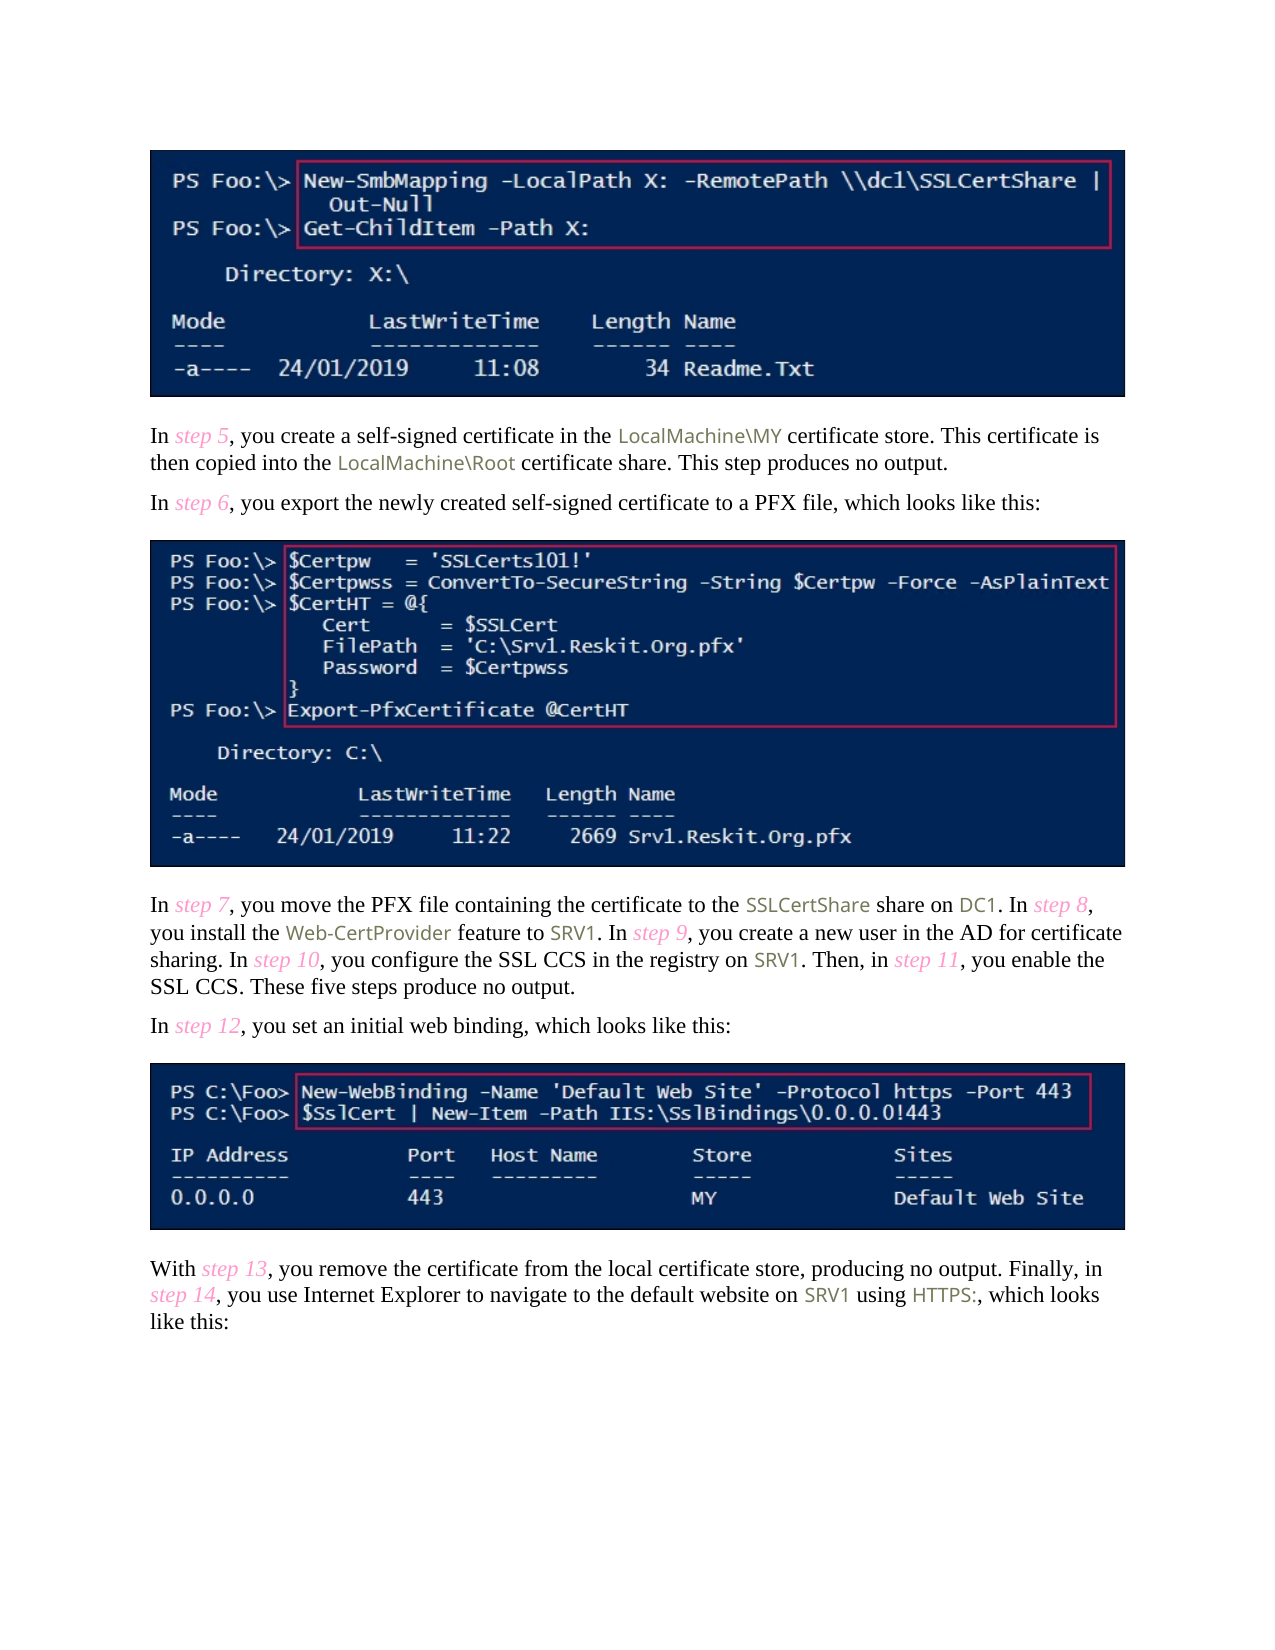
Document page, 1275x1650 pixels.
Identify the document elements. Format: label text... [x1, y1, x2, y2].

text In step 5, you create a self-signed certificate in the LocalMachine\MY certificate store. This certificate is then copied into the LocalMachine\Root certificate share. This step produces no output. [150, 422, 1125, 476]
text In step 7, you move the PFX file containing the certificate to the SSLCertShare share on DC1. In step 8, you install the Web-CertProvider feature to SRV1. In step 9, you create a new user in the AD for certificate sharing. In step 10, you configure the SSL CCS in the registry on SRV1. Then, in step 11, you enable the SSL CCS. These five steps produce no output. [150, 891, 1125, 999]
text With step 13, you remove the certificate from the local certificate store, producing no output. Finally, in step 14, you use Internet Explorer to navigate to the default website on SRV1 using HTTPS:, which looks like this: [150, 1254, 1125, 1334]
text In step 6, you export the newly created self-signed certificate to a PFX file, which looks like this: [150, 489, 1125, 515]
picture [150, 150, 1125, 397]
picture [150, 1063, 1125, 1230]
picture [150, 540, 1125, 867]
text In step 12, you set an initial web binding, which looks like this: [150, 1012, 1125, 1038]
